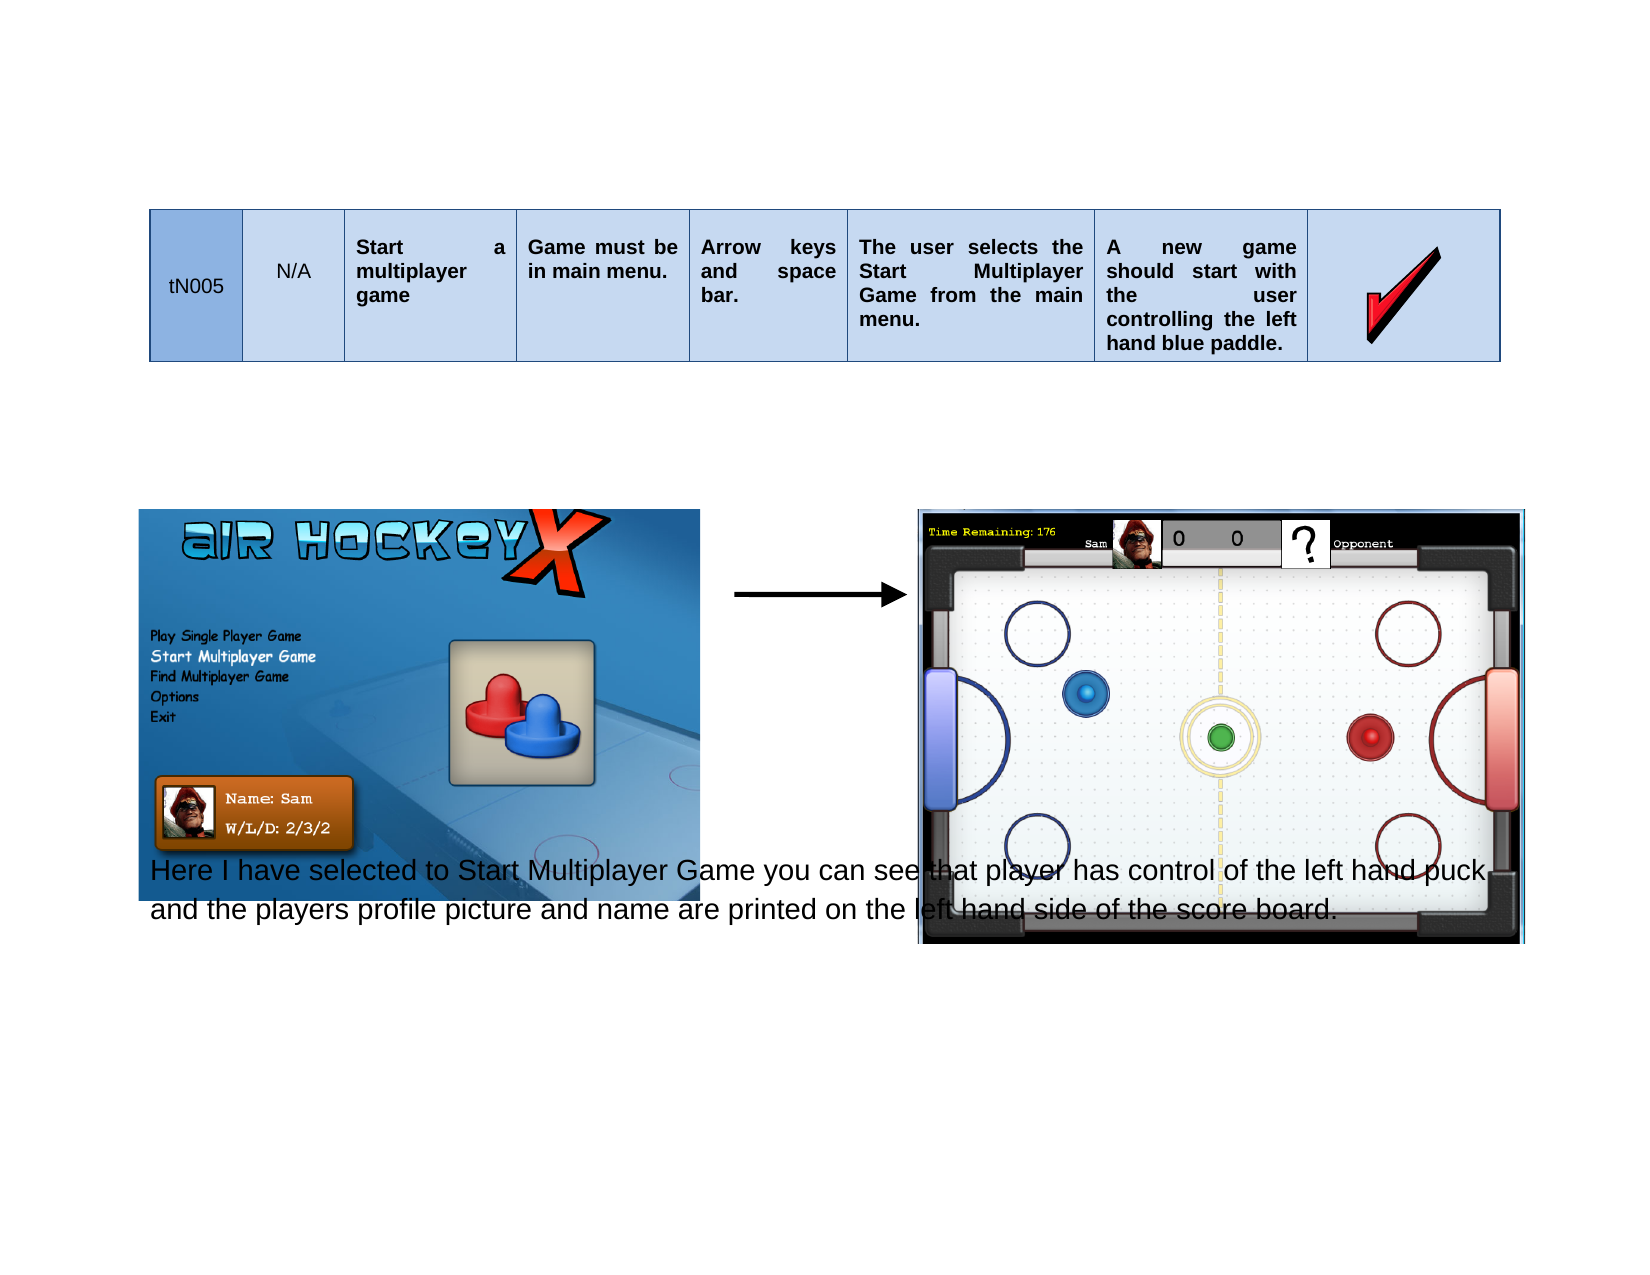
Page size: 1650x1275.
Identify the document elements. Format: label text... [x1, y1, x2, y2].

picture [917, 509, 1525, 944]
picture [138, 509, 700, 901]
table_header Arrow keys and space bar. [690, 210, 847, 361]
table_header [1308, 210, 1499, 361]
table_header Game must be in main menu. [517, 210, 689, 361]
table_header N/A [243, 210, 344, 361]
table_header A new game should start with the user controlling the left hand blue paddle. [1095, 210, 1307, 361]
table_header Start a multiplayer game [345, 210, 516, 361]
table_header tN005 [151, 210, 242, 361]
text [150, 853, 1500, 925]
table_header The user selects the Start Multiplayer Game from the main menu. [848, 210, 1094, 361]
